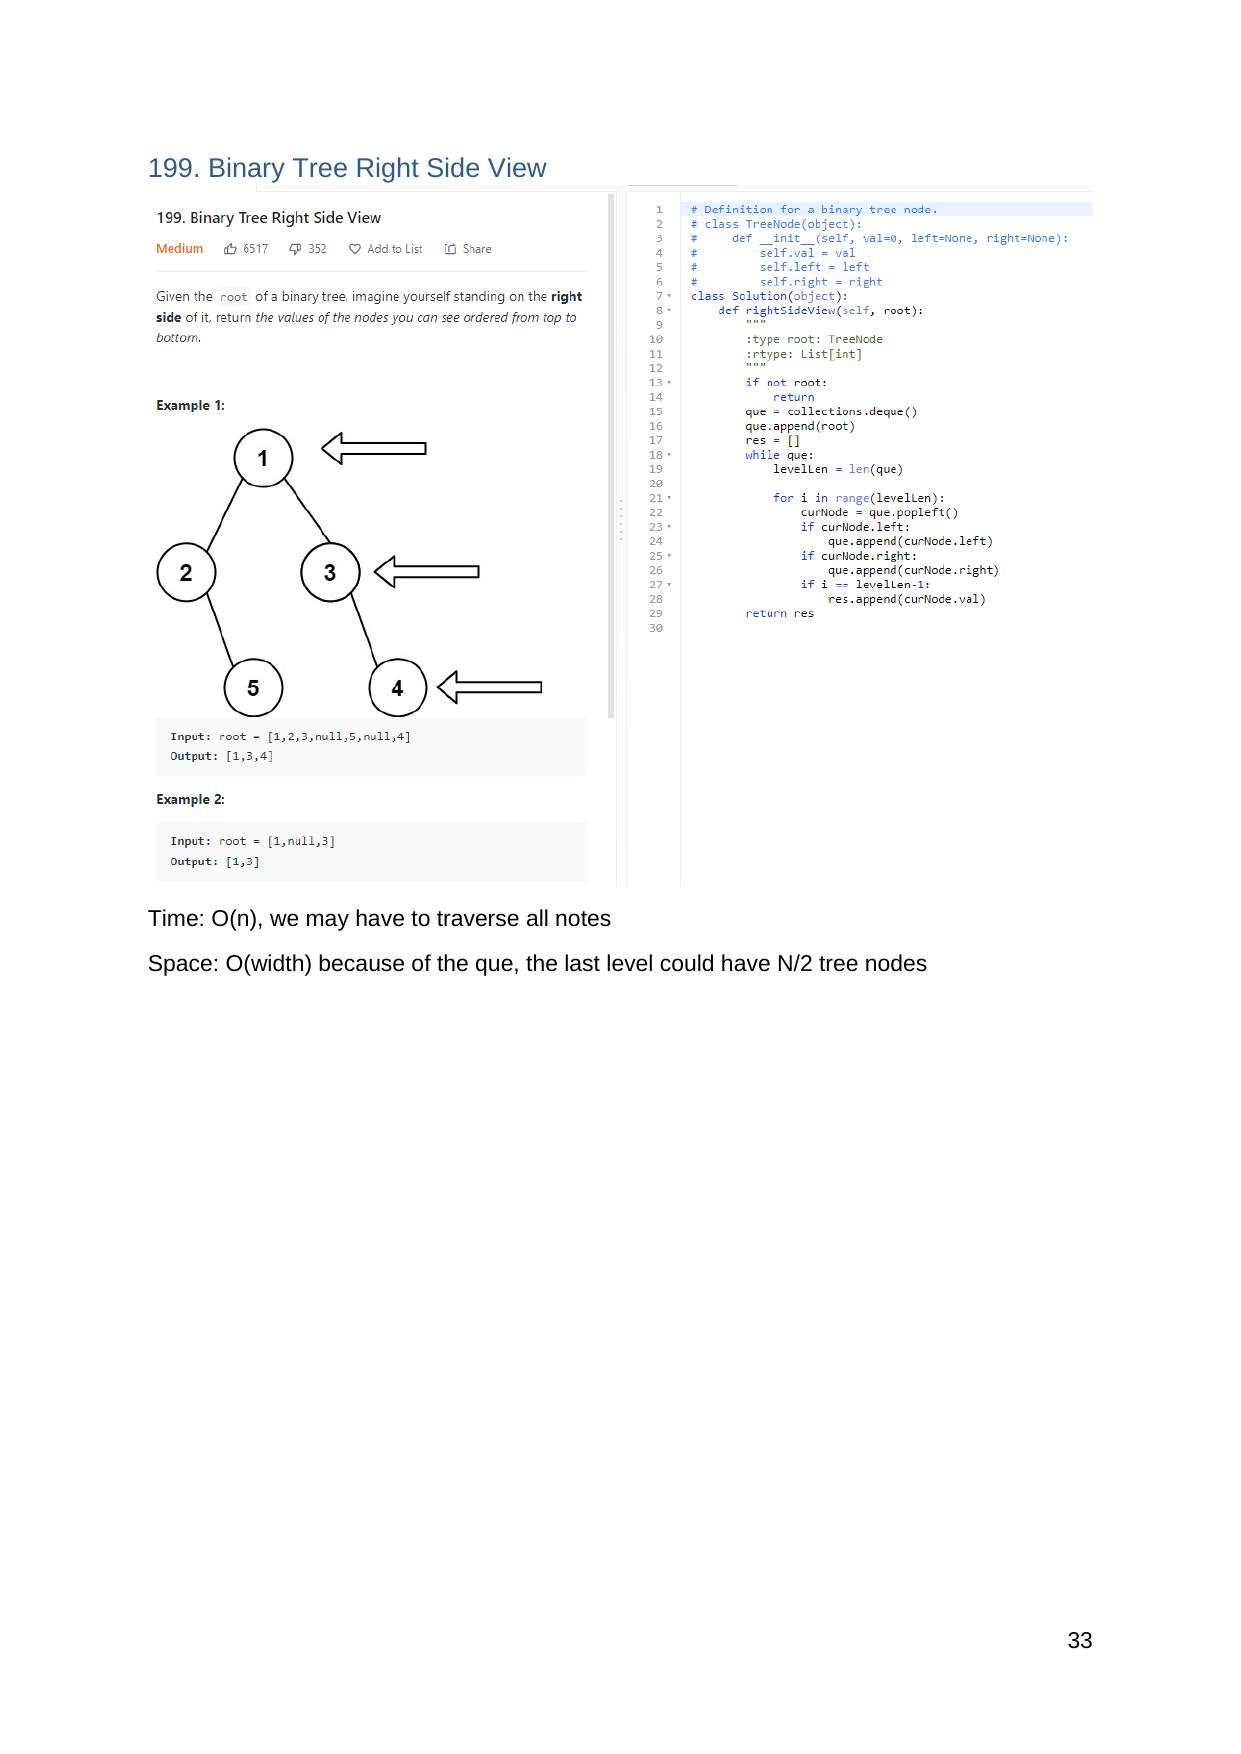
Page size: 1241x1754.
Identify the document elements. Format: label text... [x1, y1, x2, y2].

text Space: O(width) because of the que, the last level could have N/2 tree nodes [148, 950, 1093, 977]
text Time: O(n), we may have to traverse all notes [148, 905, 1093, 932]
picture [147, 185, 1093, 887]
subtitle 199. Binary Tree Right Side View [148, 152, 1093, 183]
